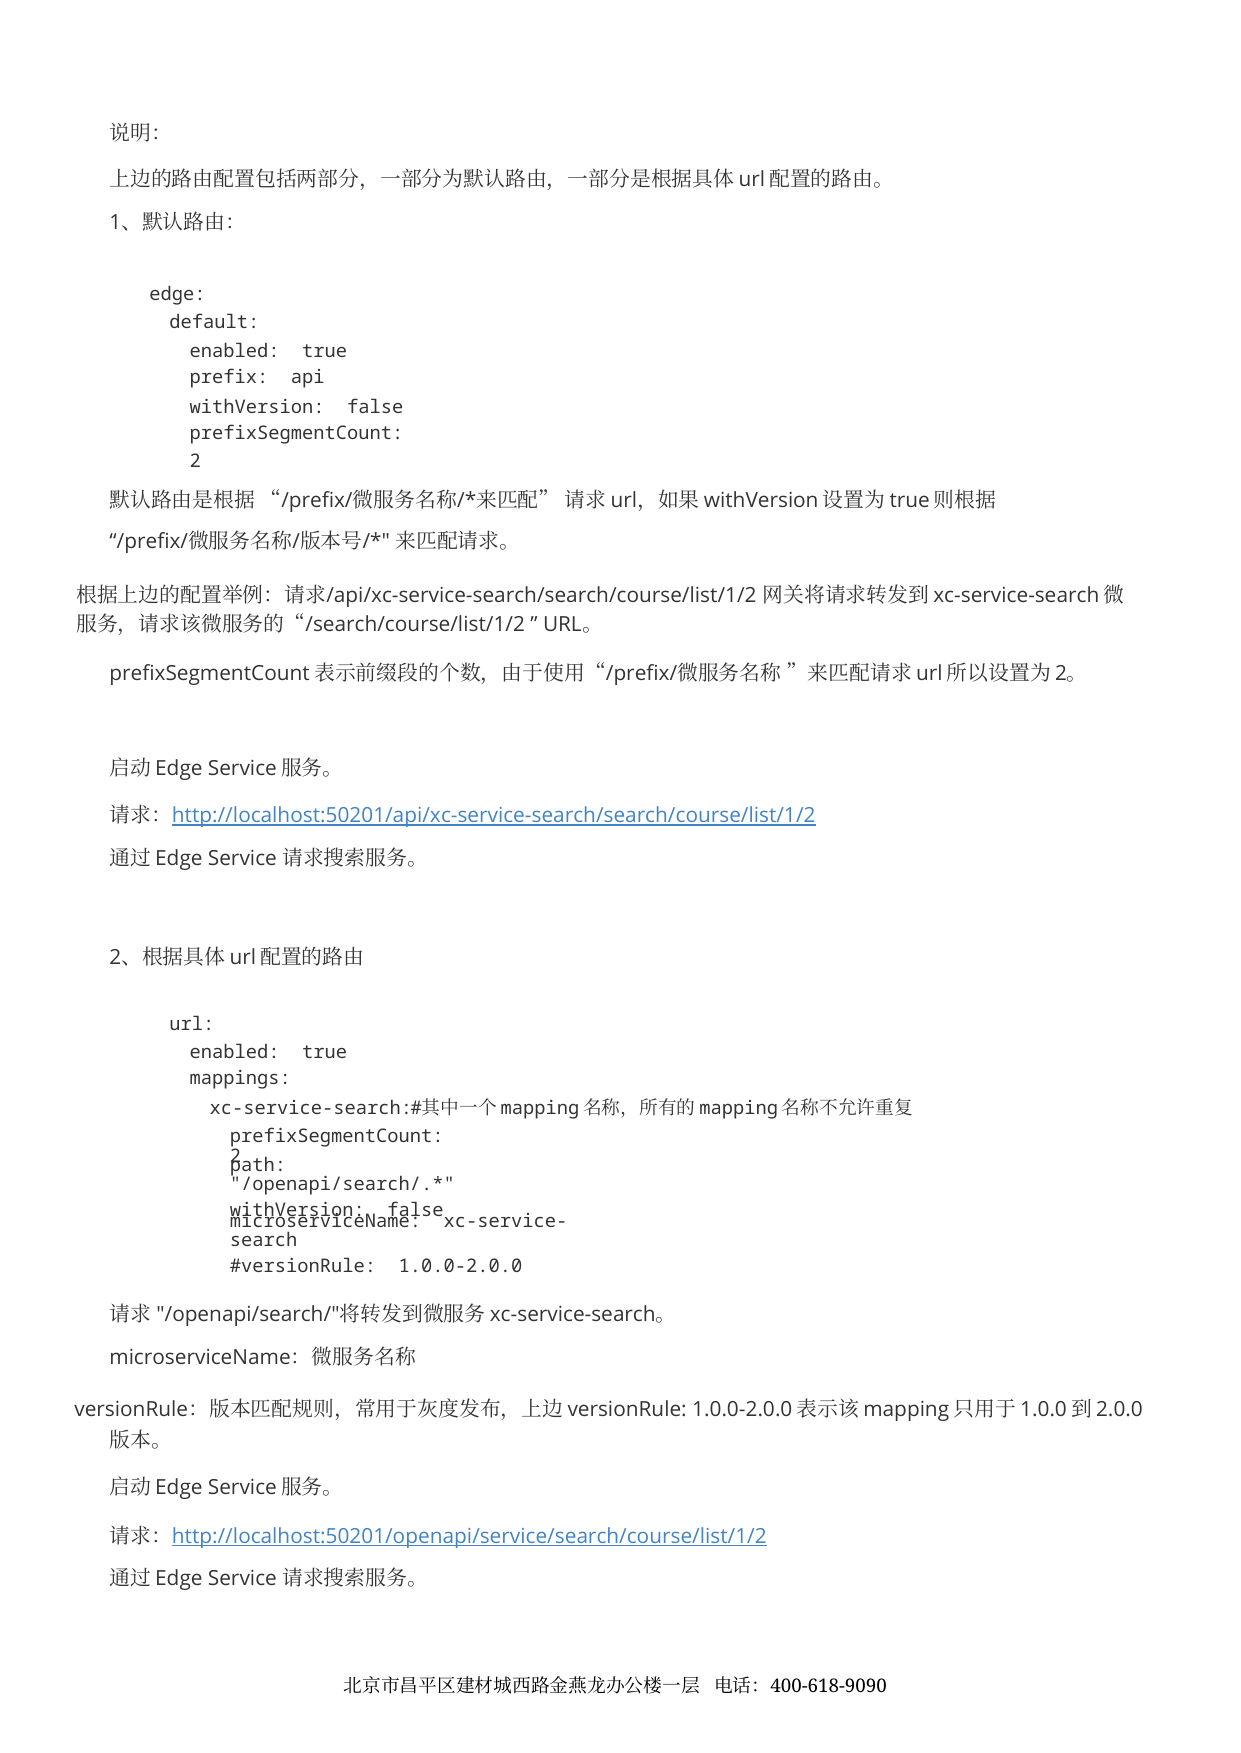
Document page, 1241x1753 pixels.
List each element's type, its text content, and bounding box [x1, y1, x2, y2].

text 说明： [109, 123, 201, 144]
text path: "/openapi/search/.*" [229, 1156, 530, 1194]
text preﬁxSegmentCount表示前缀段的个数，由于使用“/preﬁx/微服务名称 ”来匹配请求url所以设置为2。 [109, 664, 1157, 685]
text edge: [149, 286, 227, 305]
text 启动Edge Service服务。 [109, 1478, 362, 1499]
text 默认路由是根据 “/preﬁx/微服务名称/*来匹配” 请求url，如果withVersion设置为true则根据 [109, 490, 1050, 511]
text 2、根据具体url配置的路由 [109, 948, 386, 969]
text 请求：http://localhost:50201/api/xc-service-search/search/course/list/1/2 [109, 805, 900, 827]
text withVersion: false [229, 1194, 530, 1212]
text 北京市昌平区建材城西路金燕龙办公楼一层 电话：400-618-9090 [343, 1677, 979, 1696]
text 请求：http://localhost:50201/openapi/service/search/course/list/1/2 [109, 1526, 847, 1547]
text 请求 "/openapi/search/"将转发到微服务xc-service-search。 [109, 1304, 739, 1325]
text #versionRule: 1.0.0‐2.0.0 [229, 1250, 634, 1278]
text 1、默认路由： [109, 191, 980, 239]
text 服务，请求该微服务的“/search/course/list/1/2 ” URL。 [76, 607, 1240, 638]
text withVersion: false [189, 398, 432, 417]
text #其中一个mapping名称，所有的mapping名称不允许重复 [410, 1099, 941, 1118]
text prefixSegmentCount: 2 [229, 1128, 472, 1156]
text 通过Edge Service 请求搜索服务。 [109, 1547, 847, 1594]
text versionRule：版本匹配规则，常用于灰度发布，上边versionRule: 1.0.0-2.0.0表示该mapping只用于1.0.0到2.0.0 [74, 1399, 1240, 1421]
text microserviceName：微服务名称 [109, 1325, 739, 1374]
text 通过Edge Service 请求搜索服务。 [109, 827, 900, 875]
text default: [169, 314, 278, 333]
text 启动Edge Service服务。 [109, 759, 362, 780]
text prefix: api [189, 361, 348, 389]
text 版本。 [109, 1431, 201, 1452]
text microserviceName: xc‐service‐search [229, 1212, 634, 1250]
text 上边的路由配置包括两部分，一部分为默认路由，一部分是根据具体url配置的路由。 [109, 170, 980, 191]
text 根据上边的配置举例：请求/api/xc-service-search/search/course/list/1/2 网关将请求转发到xc-service-search微 [76, 585, 1240, 607]
text url: [169, 1015, 237, 1034]
text enabled: true [189, 342, 348, 361]
text prefixSegmentCount: 2 [189, 417, 432, 473]
text xc‐service‐search: [209, 1099, 410, 1118]
text “/preﬁx/微服务名称/版本号/*" 来匹配请求。 [109, 511, 1050, 558]
text mappings: [189, 1062, 348, 1090]
text enabled: true [189, 1043, 348, 1062]
